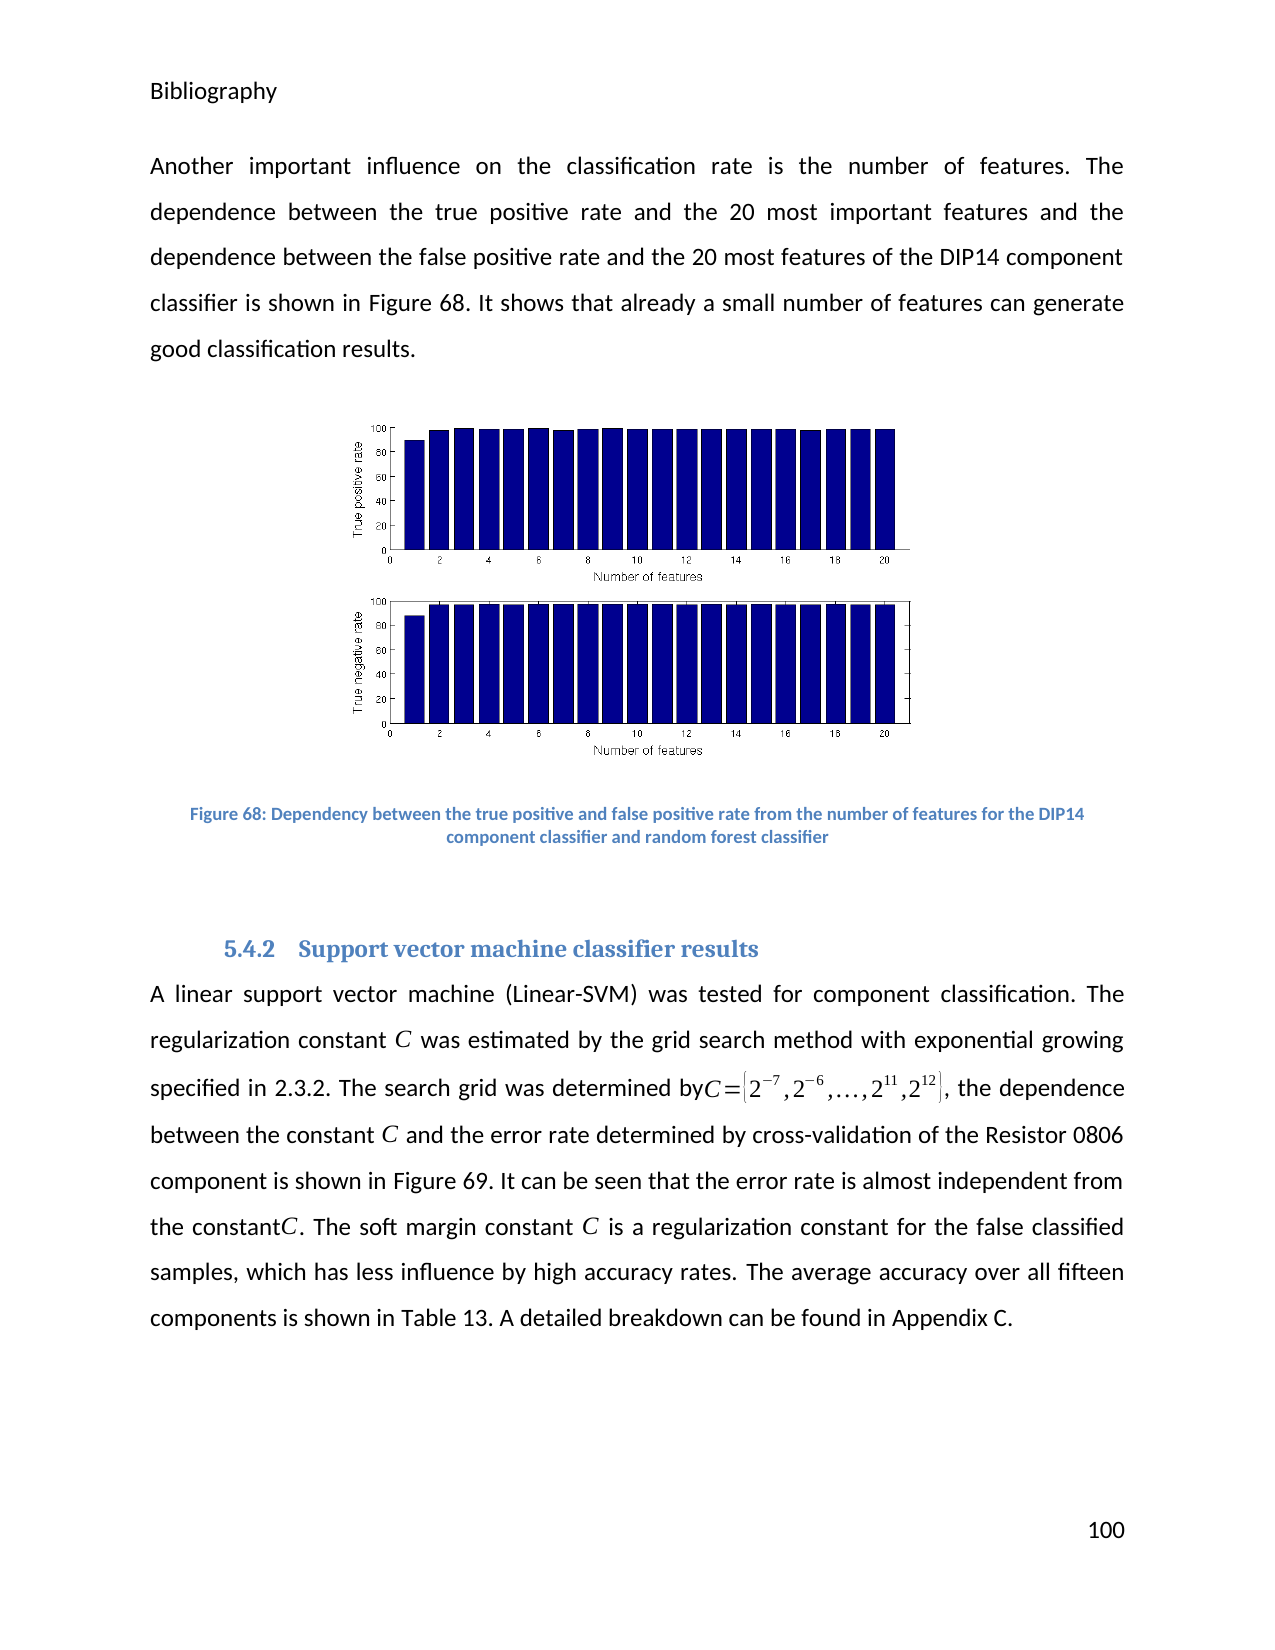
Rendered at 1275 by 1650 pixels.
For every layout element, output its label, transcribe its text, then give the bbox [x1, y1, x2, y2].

text Another important influence on the classification rate is the number of features. The dependence between the true positive rate and the 20 most important features and the dependence between the false positive rate and the 20 most features of the DIP14 component classifier is shown in Figure 68. It shows that already a small number of features can generate good classification results. [150, 150, 1125, 363]
picture [302, 399, 973, 766]
text A linear support vector machine (Linear-SVM) was tested for component classification. The regularization constant was estimated by the grid search method with exponential growing specified in 2.3.2. The search grid was determined by, the dependence between the constant and the error rate determined by cross-validation of the Resistor 0806 component is shown in Figure 69. It can be seen that the error rate is almost independent from the constant. The soft margin constant is a regularization constant for the false classified samples, which has less influence by high accuracy rates. The average accuracy over all fifteen components is shown in Table 13. A detailed breakdown can be found in Appendix C. [150, 978, 1125, 1333]
subtitle Support vector machine classifier results [224, 935, 1125, 964]
text Figure 68: Dependency between the true positive and false positive rate from the number of features for the DIP14 component classifier and random forest classifier [150, 802, 1125, 848]
